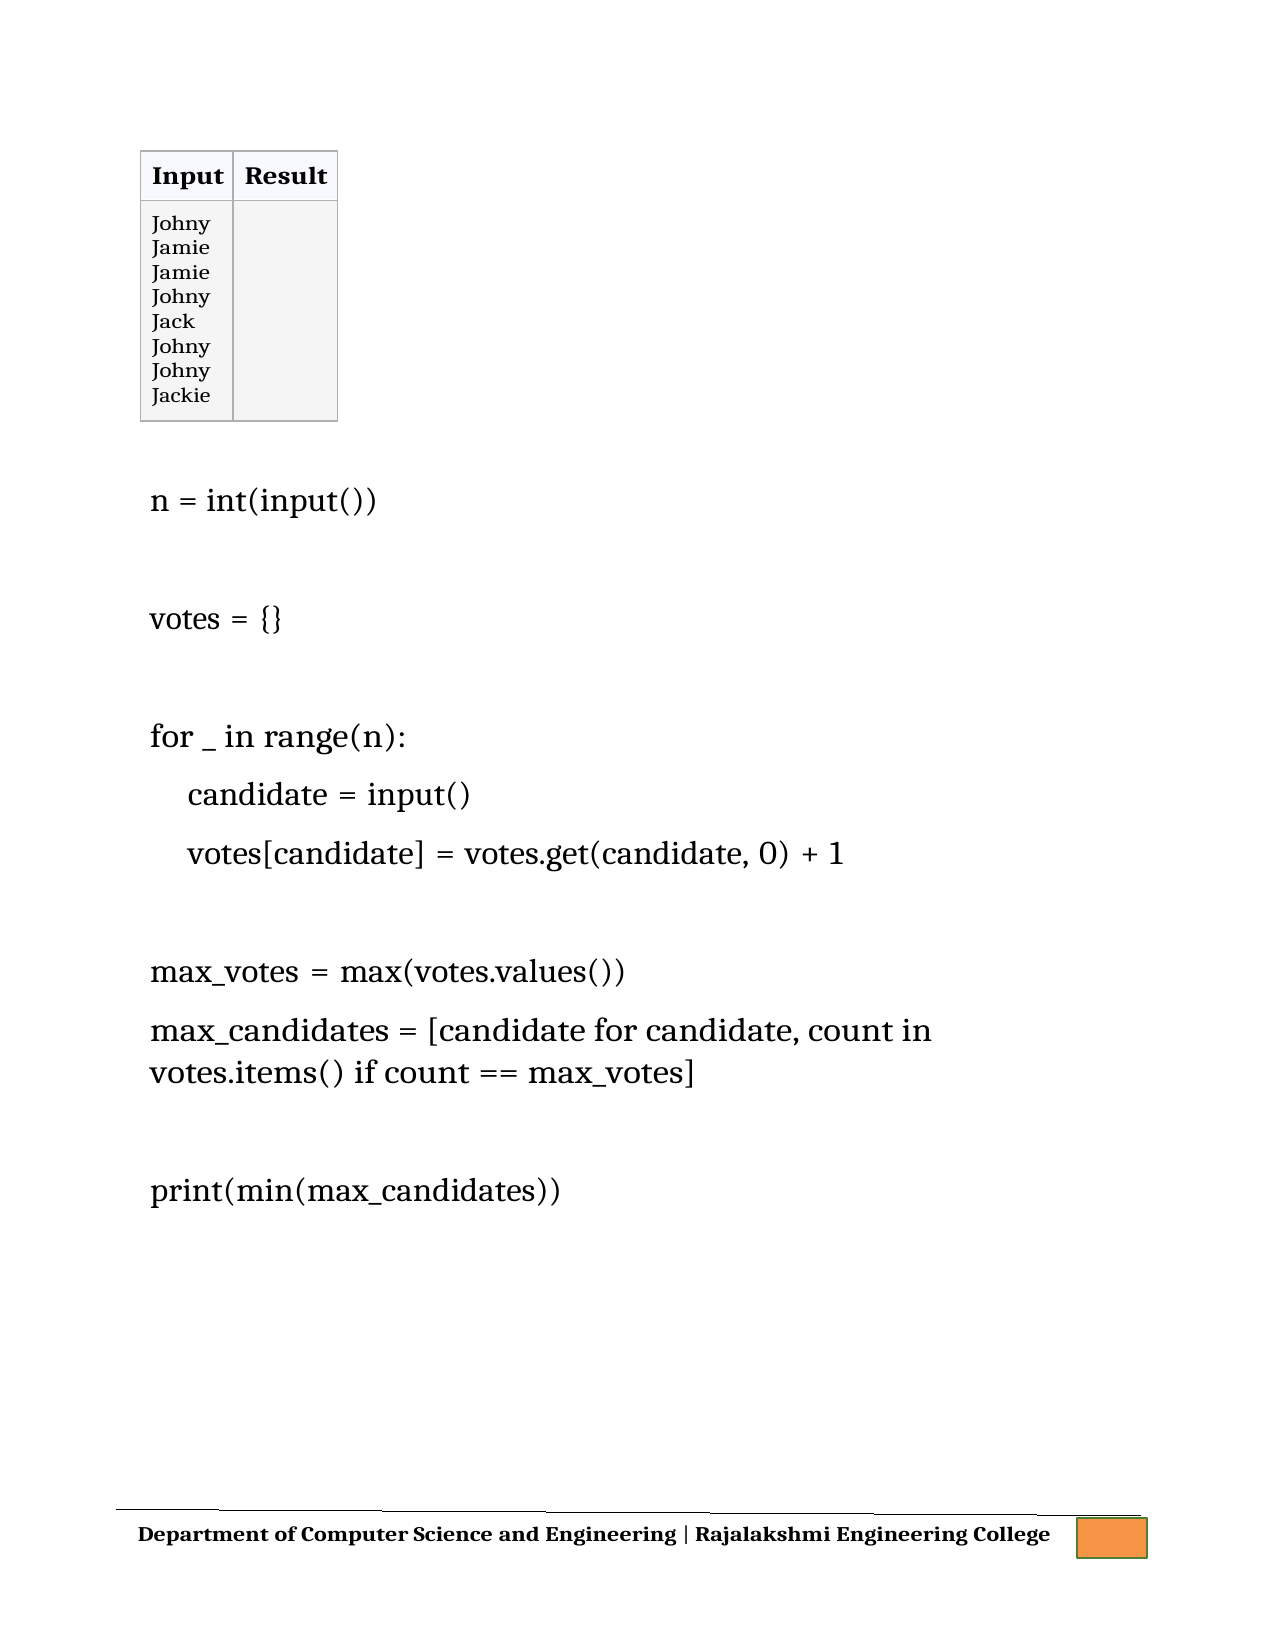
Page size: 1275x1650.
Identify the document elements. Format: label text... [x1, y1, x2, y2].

text n = int(input()) [150, 481, 1219, 519]
text votes[candidate] = votes.get(candidate, 0) + 1 [188, 834, 1219, 872]
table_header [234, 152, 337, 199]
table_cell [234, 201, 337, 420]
text max_votes = max(votes.values()) [150, 952, 1219, 991]
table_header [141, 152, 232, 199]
text votes = {} [150, 599, 1219, 637]
text print(min(max_candidates)) [150, 1171, 1219, 1209]
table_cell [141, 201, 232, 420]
text max_candidates = [candidate for candidate, count in votes.items() if count == max_votes] [150, 1011, 955, 1092]
text for _ in range(n): candidate = input() [150, 717, 511, 814]
